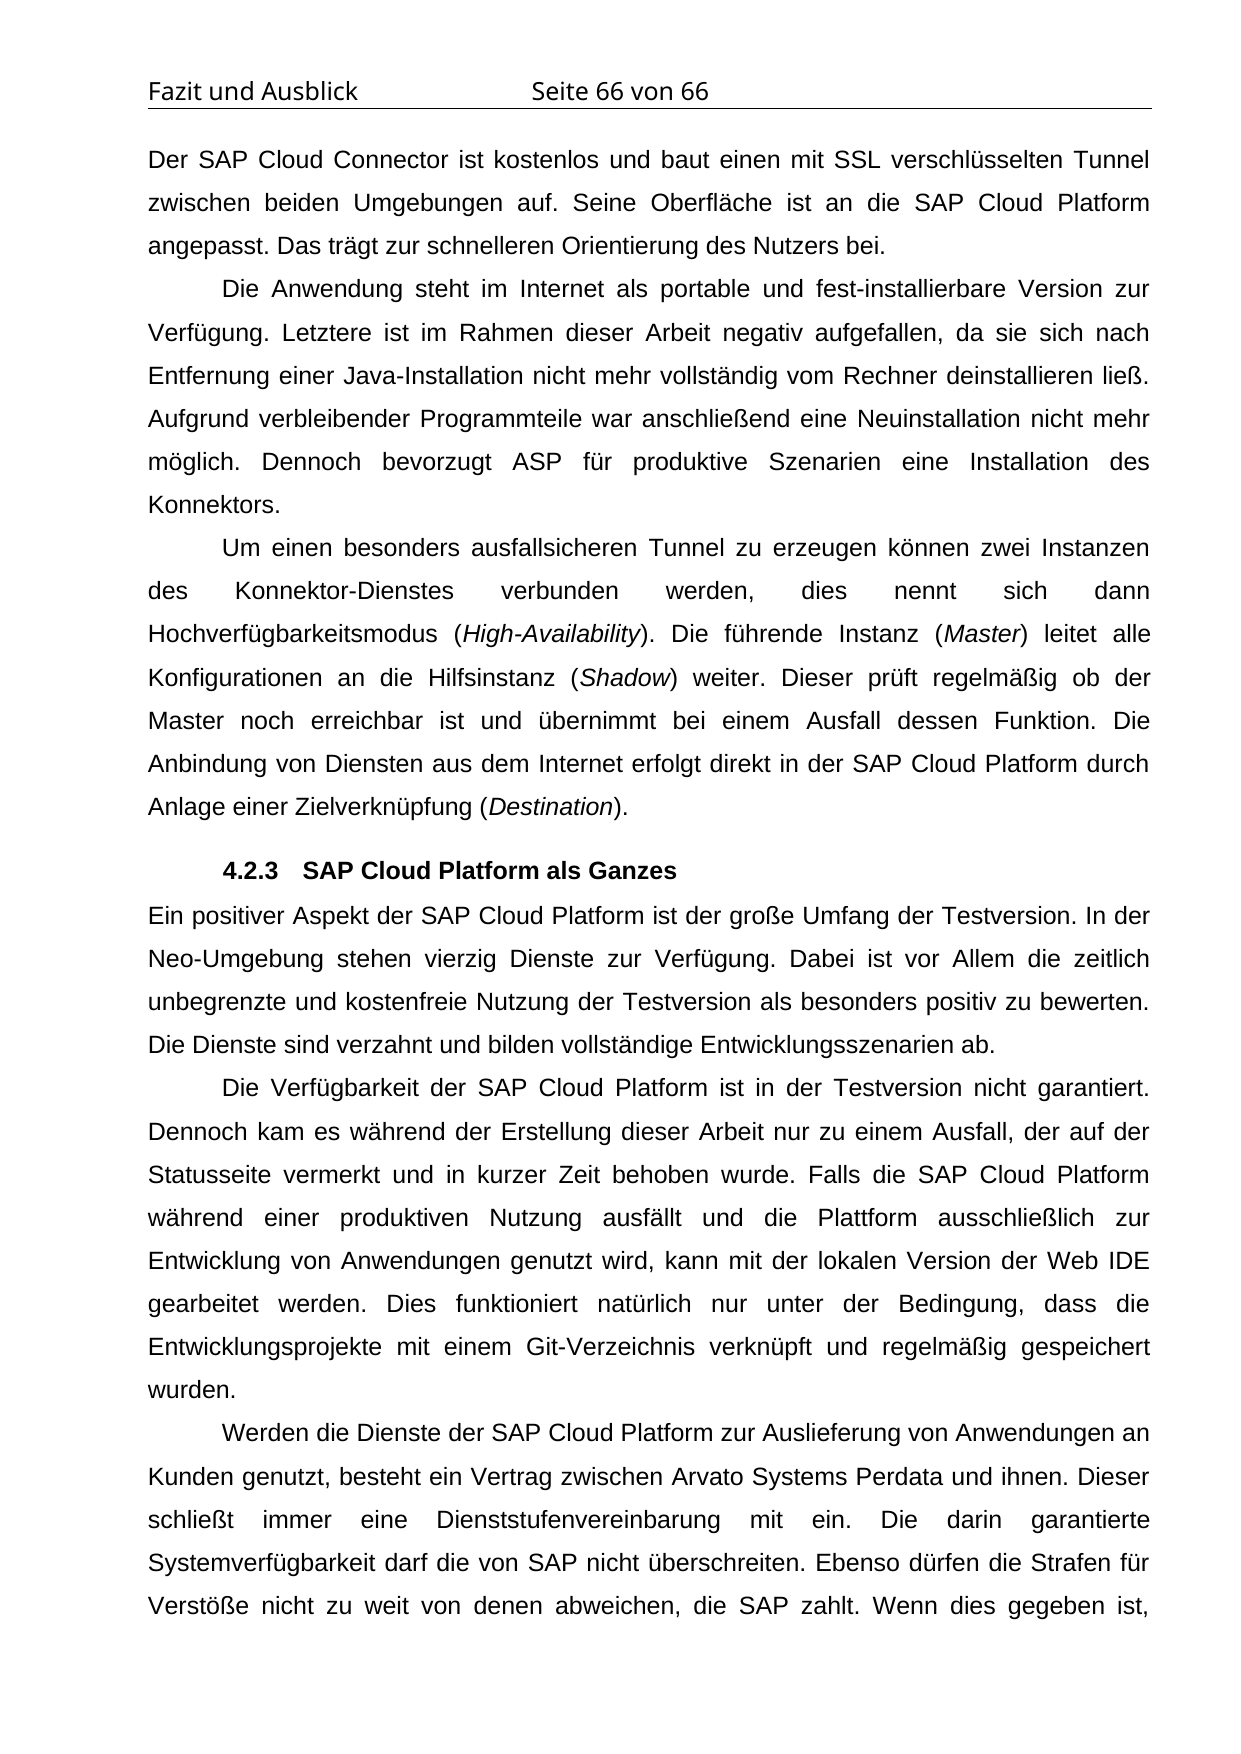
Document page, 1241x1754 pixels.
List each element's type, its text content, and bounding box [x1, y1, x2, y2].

text Ein positiver Aspekt der SAP Cloud Platform ist der große Umfang der Testversion. In der Neo-Umgebung stehen vierzig Dienste zur Verfügung. Dabei ist vor Allem die zeitlich unbegrenzte und kostenfreie Nutzung der Testversion als besonders positiv zu bewerten. Die Dienste sind verzahnt und bilden vollständige Entwicklungsszenarien ab. [148, 901, 1152, 1059]
text Der SAP Cloud Connector ist kostenlos und baut einen mit SSL verschlüsselten Tunnel zwischen beiden Umgebungen auf. Seine Oberfläche ist an die SAP Cloud Platform angepasst. Das trägt zur schnelleren Orientierung des Nutzers bei. [148, 145, 1152, 260]
subtitle SAP Cloud Platform als Ganzes [223, 856, 1152, 885]
text Um einen besonders ausfallsicheren Tunnel zu erzeugen können zwei Instanzen des Konnektor-Dienstes verbunden werden, dies nennt sich dann Hochverfügbarkeitsmodus (High-Availability). Die führende Instanz (Master) leitet alle Konfigurationen an die Hilfsinstanz (Shadow) weiter. Dieser prüft regelmäßig ob der Master noch erreichbar ist und übernimmt bei einem Ausfall dessen Funktion. Die Anbindung von Diensten aus dem Internet erfolgt direkt in der SAP Cloud Platform durch Anlage einer Zielverknüpfung (Destination). [148, 533, 1152, 821]
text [148, 1418, 1152, 1619]
text Die Anwendung steht im Internet als portable und fest-installierbare Version zur Verfügung. Letztere ist im Rahmen dieser Arbeit negativ aufgefallen, da sie sich nach Entfernung einer Java-Installation nicht mehr vollständig vom Rechner deinstallieren ließ. Aufgrund verbleibender Programmteile war anschließend eine Neuinstallation nicht mehr möglich. Dennoch bevorzugt ASP für produktive Szenarien eine Installation des Konnektors. [148, 274, 1152, 519]
text Die Verfügbarkeit der SAP Cloud Platform ist in der Testversion nicht garantiert. Dennoch kam es während der Erstellung dieser Arbeit nur zu einem Ausfall, der auf der Statusseite vermerkt und in kurzer Zeit behoben wurde. Falls die SAP Cloud Platform während einer produktiven Nutzung ausfällt und die Plattform ausschließlich zur Entwicklung von Anwendungen genutzt wird, kann mit der lokalen Version der Web IDE gearbeitet werden. Dies funktioniert natürlich nur unter der Bedingung, dass die Entwicklungsprojekte mit einem Git-Verzeichnis verknüpft und regelmäßig gespeichert wurden. [148, 1073, 1152, 1404]
